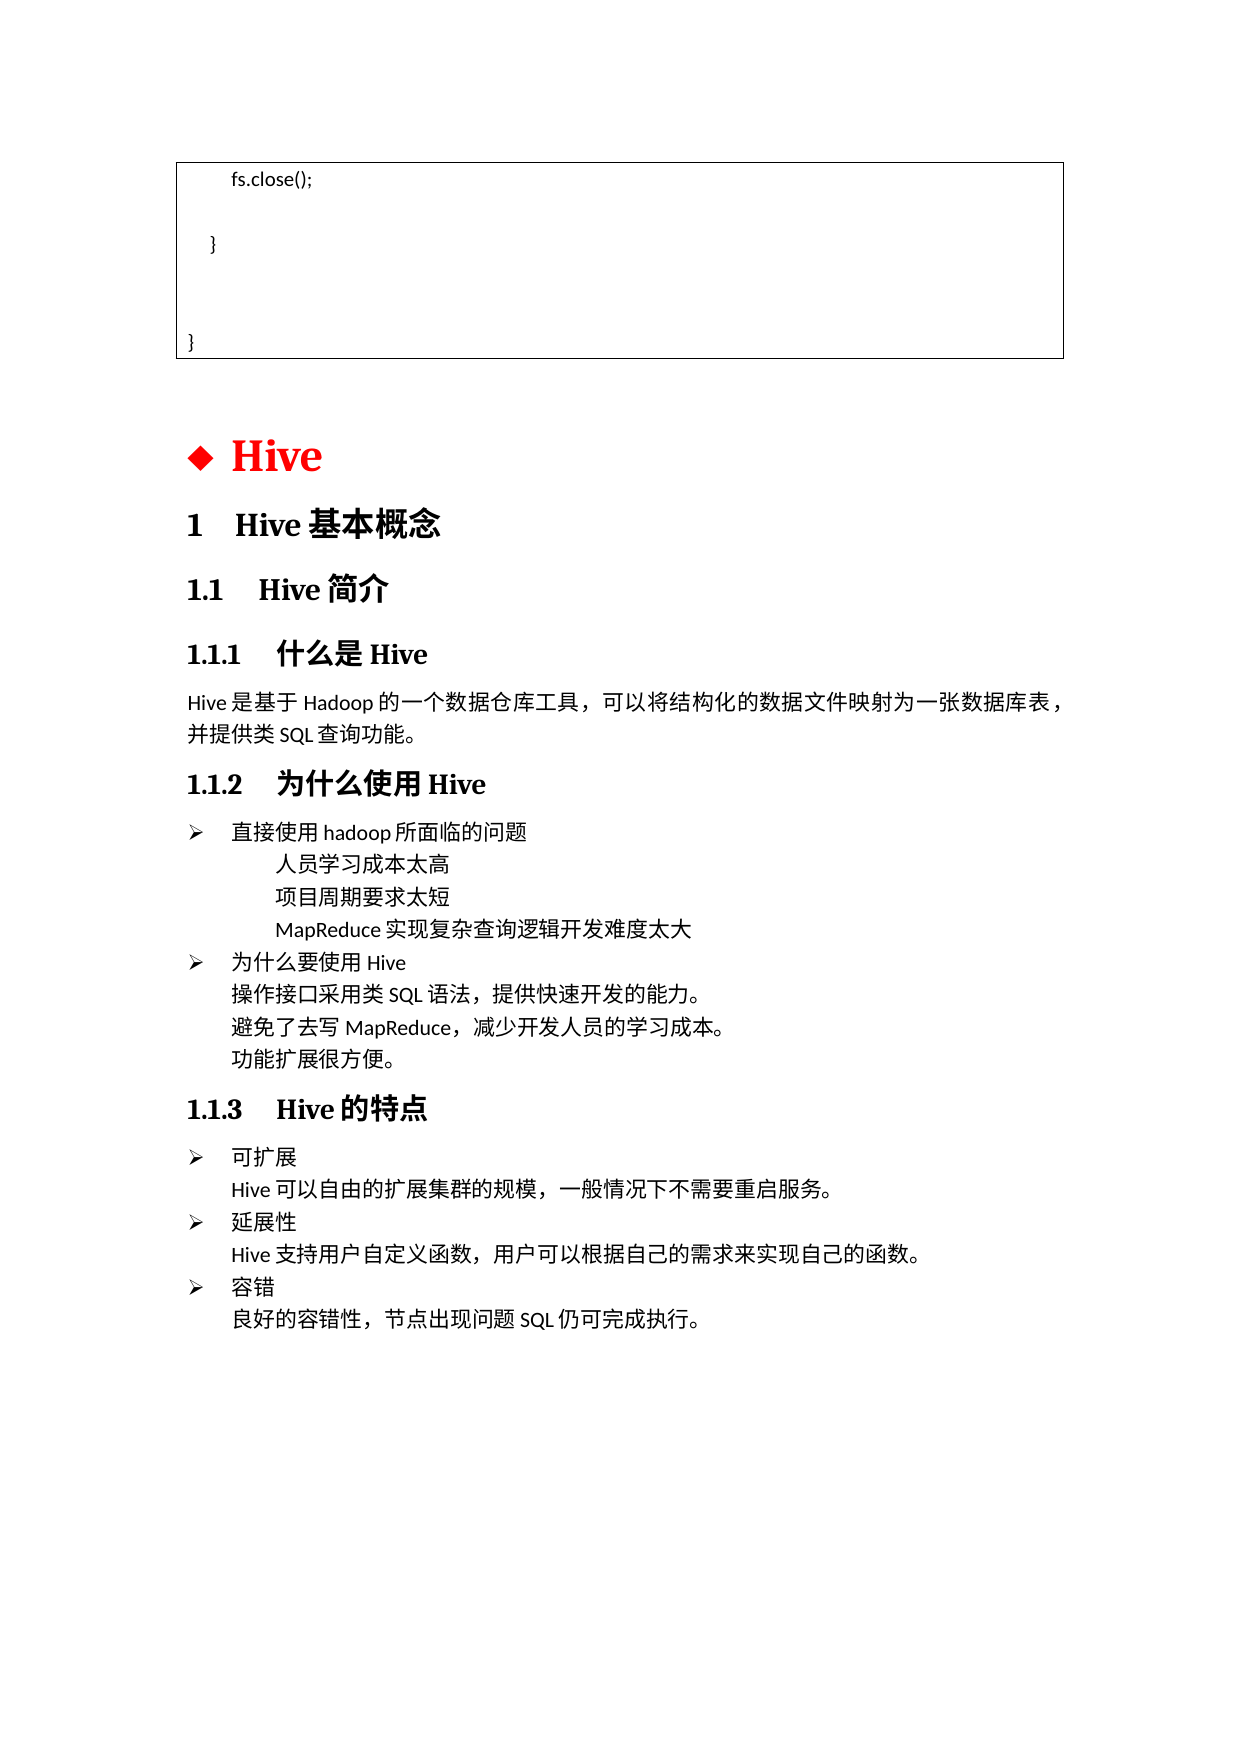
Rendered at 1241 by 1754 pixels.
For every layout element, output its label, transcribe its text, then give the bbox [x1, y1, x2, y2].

list 延展性 [187, 1204, 1053, 1237]
text 项目周期要求太短 [231, 879, 1053, 912]
subtitle Hive简介 [187, 554, 1053, 619]
subtitle 为什么使用Hive [187, 749, 1053, 814]
text 功能扩展很方便。 [231, 1042, 1053, 1074]
text MapReduce实现复杂查询逻辑开发难度太大 [231, 912, 1053, 944]
subtitle Hive基本概念 [187, 489, 1053, 554]
subtitle 什么是Hive [187, 619, 1053, 684]
list 容错 [187, 1269, 1053, 1302]
text Hive可以自由的扩展集群的规模，一般情况下不需要重启服务。 [231, 1172, 1053, 1204]
list 可扩展 [187, 1139, 1053, 1172]
text Hive支持用户自定义函数，用户可以根据自己的需求来实现自己的函数。 [231, 1237, 1053, 1269]
text 良好的容错性，节点出现问题SQL仍可完成执行。 [231, 1302, 1053, 1334]
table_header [177, 163, 1063, 358]
text Hive是基于Hadoop的一个数据仓库工具，可以将结构化的数据文件映射为一张数据库表，并提供类SQL查询功能。 [187, 684, 1053, 749]
text 操作接口采用类SQL语法，提供快速开发的能力。 [231, 977, 1053, 1009]
text 避免了去写MapReduce，减少开发人员的学习成本。 [231, 1009, 1053, 1042]
list 直接使用hadoop所面临的问题 [187, 814, 1053, 847]
subtitle Hive的特点 [187, 1074, 1053, 1139]
text 人员学习成本太高 [231, 847, 1053, 879]
subtitle Hive [187, 424, 1053, 489]
list 为什么要使用Hive [187, 944, 1053, 977]
